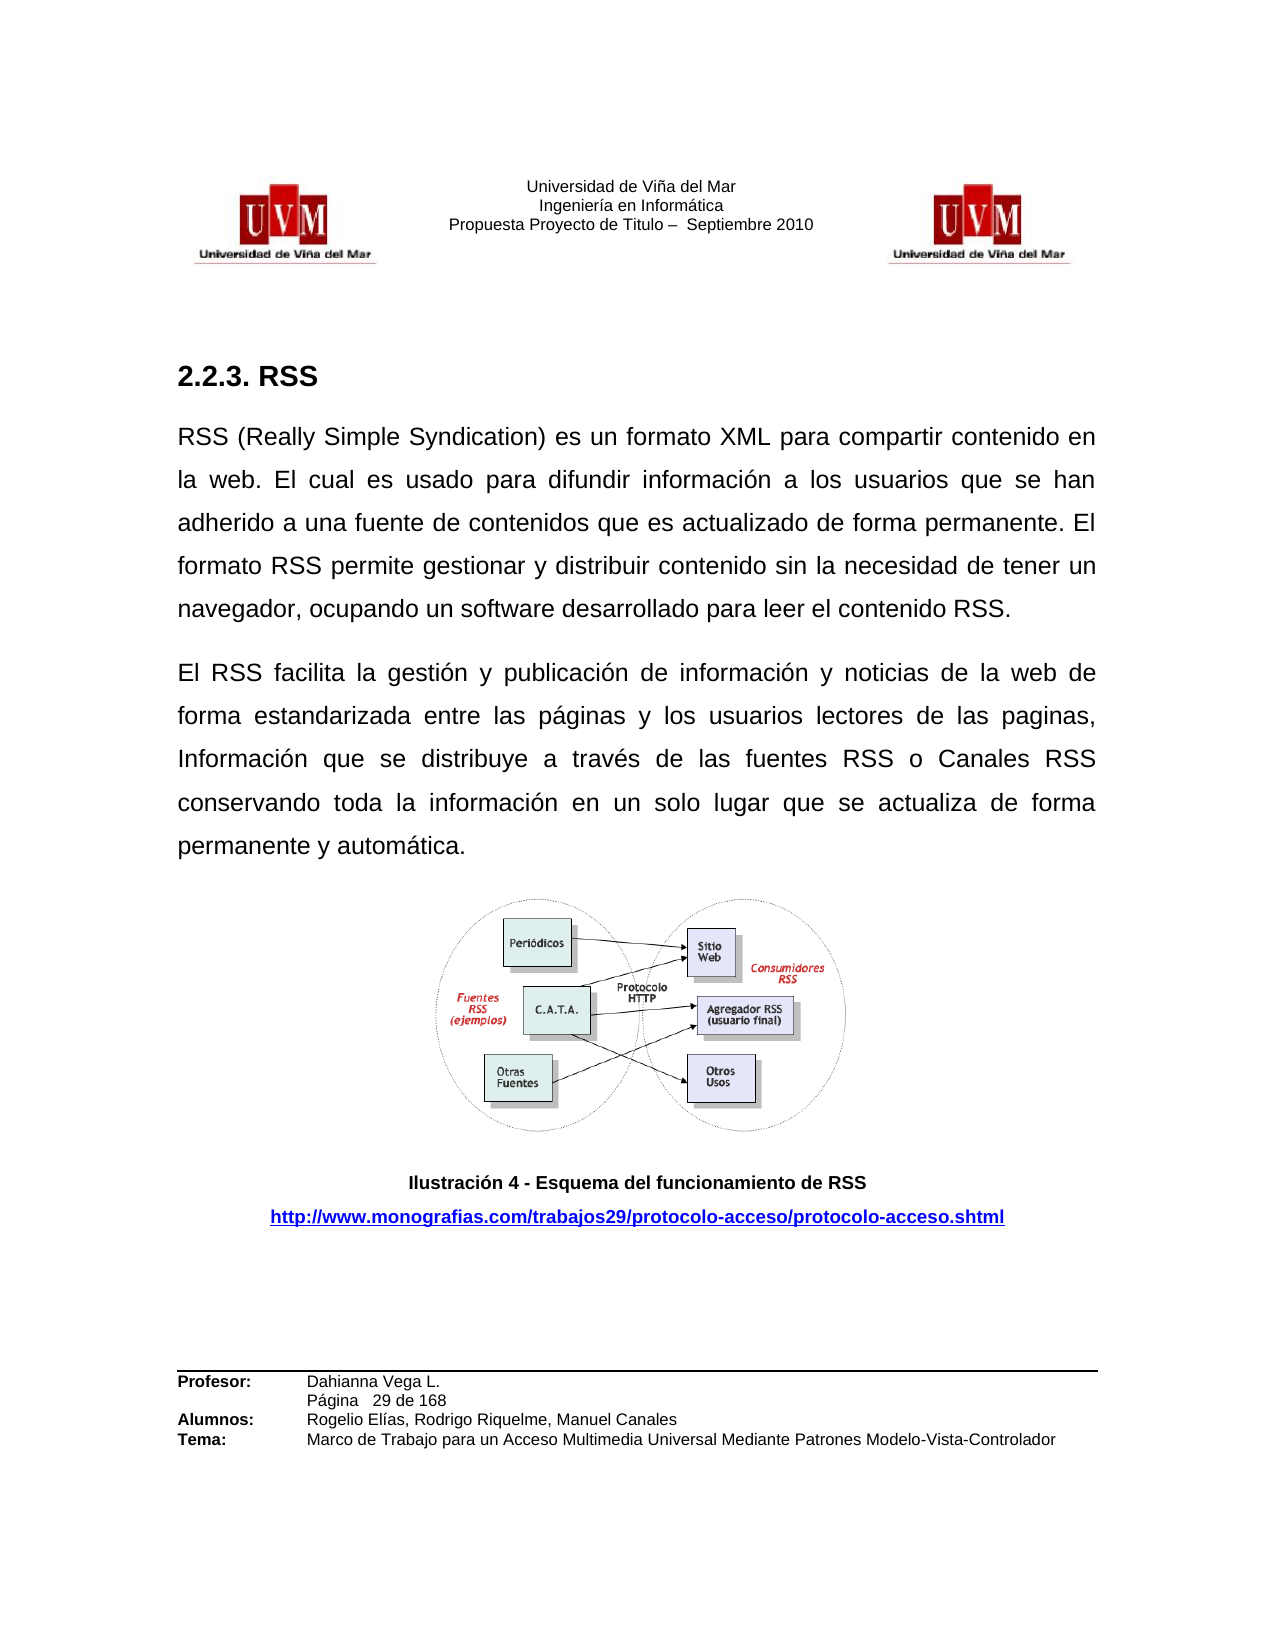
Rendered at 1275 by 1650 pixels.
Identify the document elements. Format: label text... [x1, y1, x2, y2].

subtitle 2.2.3. RSS [177, 359, 1098, 392]
text RSS (Really Simple Syndication) es un formato XML para compartir contenido en la web. El cual es usado para difundir información a los usuarios que se han adherido a una fuente de contenidos que es actualizado de forma permanente. El formato RSS permite gestionar y distribuir contenido sin la necesidad de tener un navegador, ocupando un software desarrollado para leer el contenido RSS. [177, 422, 1098, 623]
picture [177, 176, 390, 267]
text Ilustración 4 - Esquema del funcionamiento de RSS [177, 1172, 1098, 1193]
text http://www.monografias.com/trabajos29/protocolo-acceso/protocolo-acceso.shtml [177, 1206, 1098, 1228]
picture [419, 894, 856, 1137]
text El RSS facilita la gestión y publicación de información y noticias de la web de forma estandarizada entre las páginas y los usuarios lectores de las paginas, Información que se distribuye a través de las fuentes RSS o Canales RSS conservando toda la información en un solo lugar que se actualiza de forma permanente y automática. [177, 658, 1098, 859]
picture [871, 176, 1084, 267]
